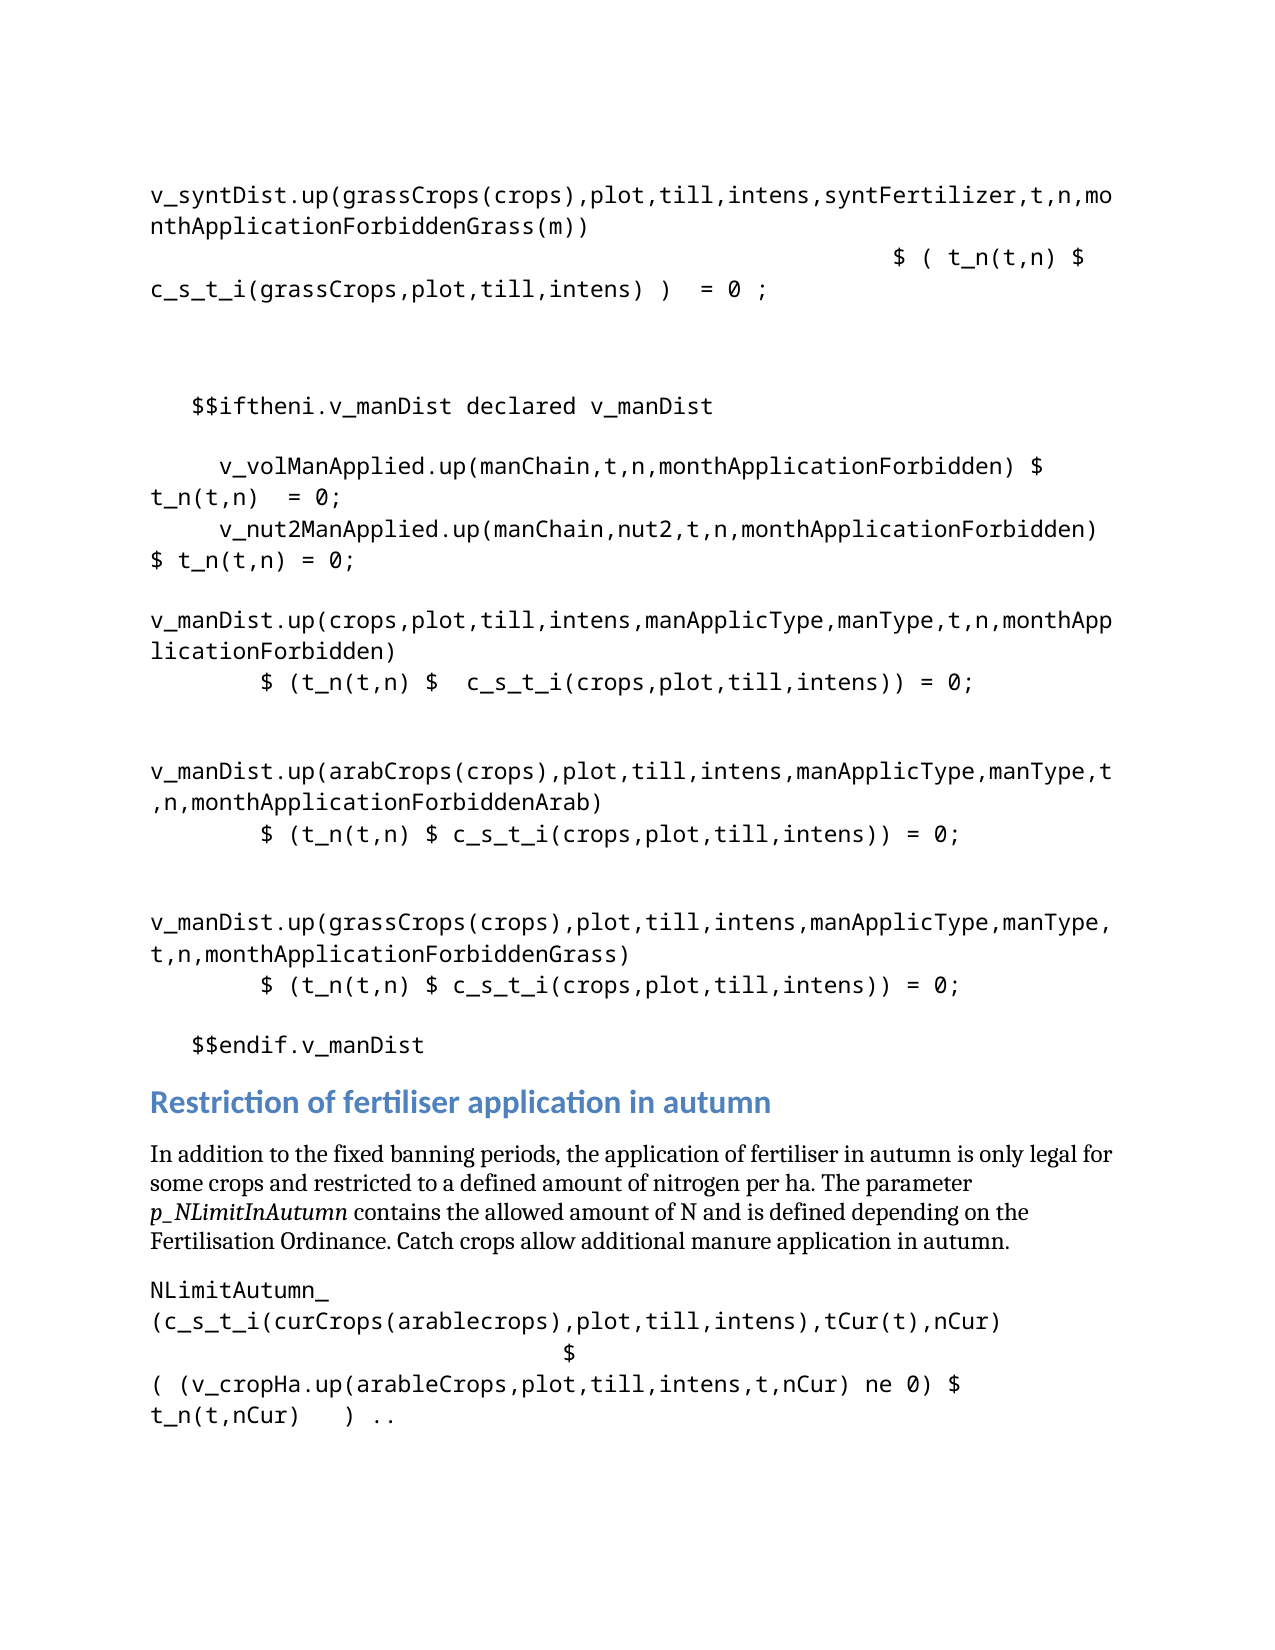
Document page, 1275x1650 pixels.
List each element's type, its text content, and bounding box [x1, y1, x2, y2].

text In addition to the fixed banning periods, the application of fertiliser in autumn is only legal for some crops and restricted to a defined amount of nitrogen per ha. The parameter p_NLimitInAutumn contains the allowed amount of N and is defined depending on the Fertilisation Ordinance. Catch crops allow additional manure application in autumn. [150, 1140, 1125, 1255]
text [150, 150, 1125, 1060]
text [150, 1274, 1125, 1488]
subtitle Restriction of fertiliser application in autumn [150, 1081, 1125, 1122]
